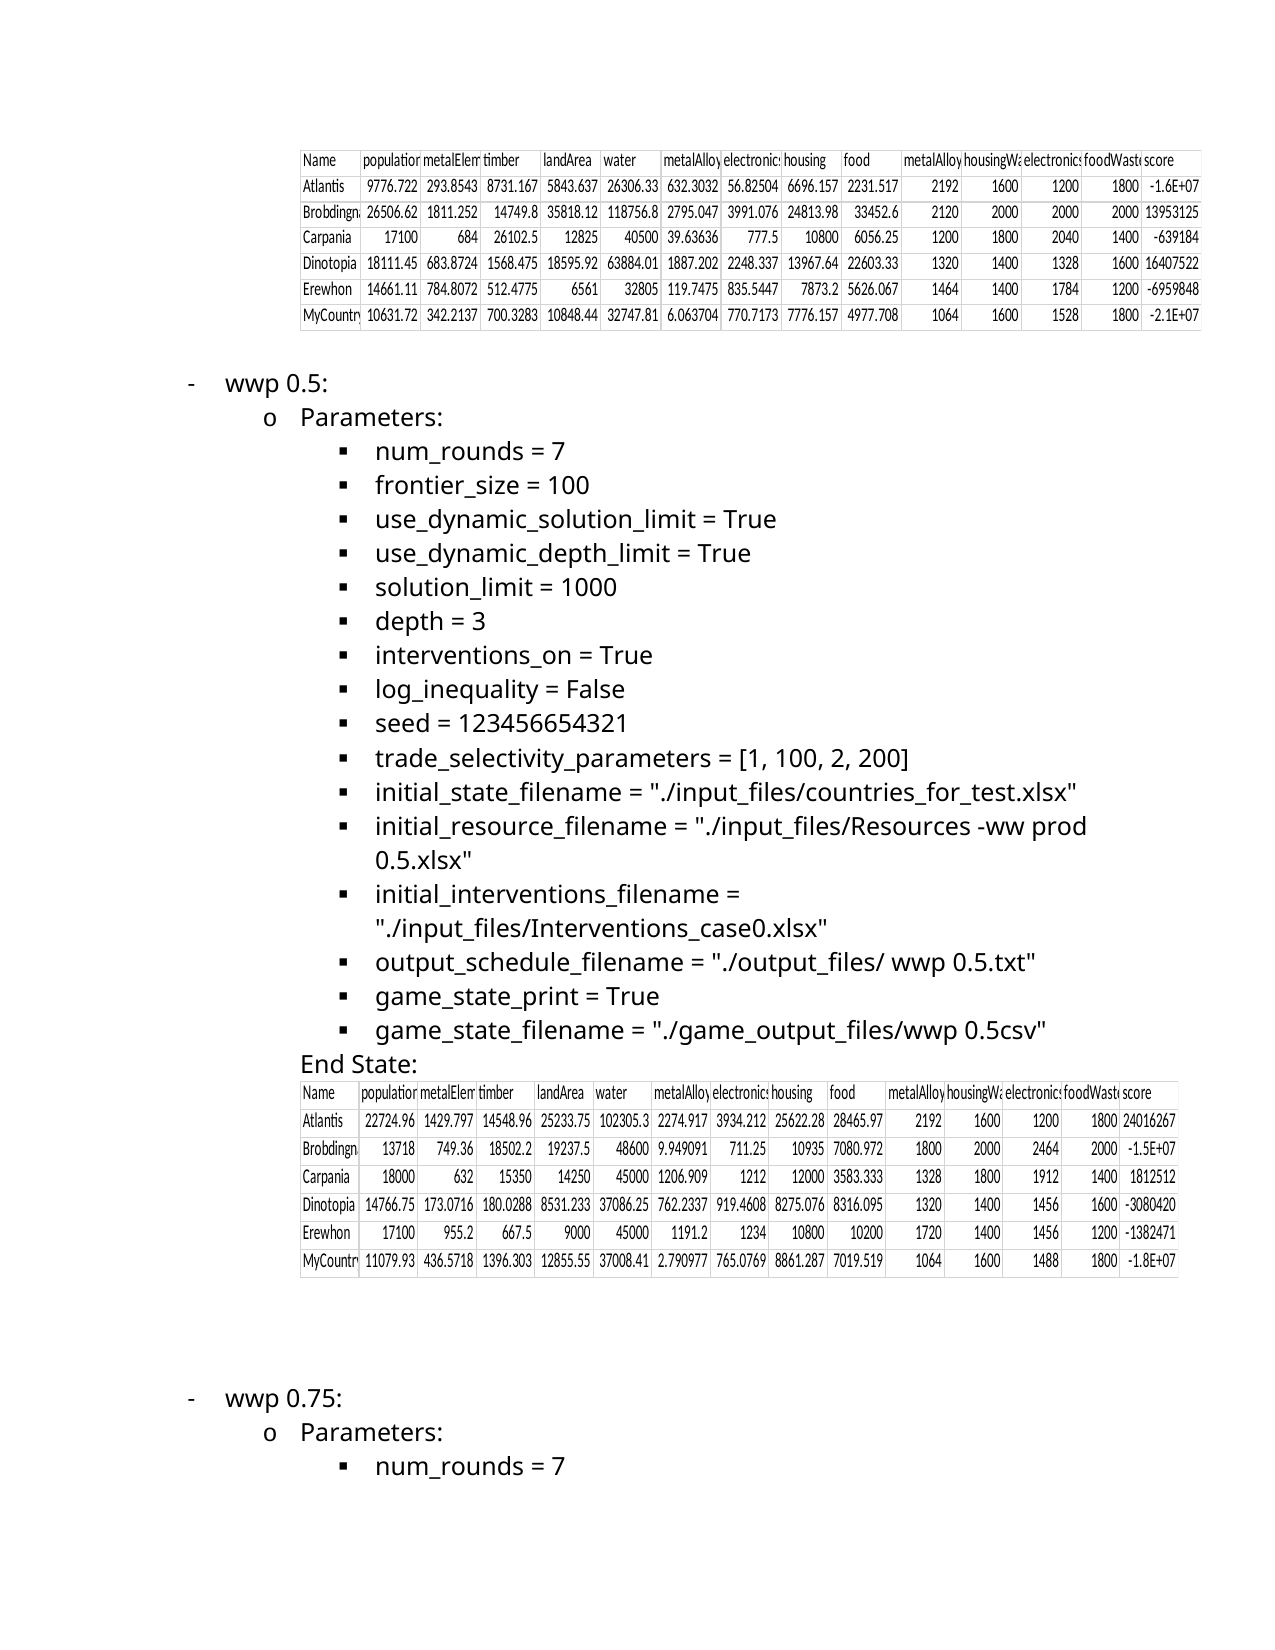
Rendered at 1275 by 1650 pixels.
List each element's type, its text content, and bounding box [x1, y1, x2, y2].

list initial_interventions_filename = "./input_files/Interventions_case0.xlsx" [337, 876, 1125, 944]
list End State: [300, 1047, 1125, 1081]
list log_inequality = False [337, 672, 1125, 706]
list Parameters: [262, 1414, 1125, 1449]
list Parameters: [262, 399, 1125, 434]
list use_dynamic_depth_limit = True [337, 536, 1125, 570]
list initial_state_filename = "./input_files/countries_for_test.xlsx" [337, 774, 1125, 808]
list interventions_on = True [337, 638, 1125, 672]
list num_rounds = 7 [337, 434, 1125, 468]
list output_schedule_filename = "./output_files/ wwp 0.5.txt" [337, 944, 1125, 979]
list solution_limit = 1000 [337, 570, 1125, 604]
list trade_selectivity_parameters = [1, 100, 2, 200] [337, 740, 1125, 774]
list initial_resource_filename = "./input_files/Resources -ww prod 0.5.xlsx" [337, 808, 1125, 876]
list wwp 0.75: [187, 1381, 1125, 1414]
list depth = 3 [337, 604, 1125, 638]
list frontier_size = 100 [337, 468, 1125, 502]
list wwp 0.5: [187, 365, 1125, 399]
list num_rounds = 7 [337, 1449, 1125, 1483]
list seed = 123456654321 [337, 706, 1125, 740]
list game_state_filename = "./game_output_files/wwp 0.5csv" [337, 1013, 1125, 1047]
list game_state_print = True [337, 979, 1125, 1013]
list use_dynamic_solution_limit = True [337, 502, 1125, 536]
